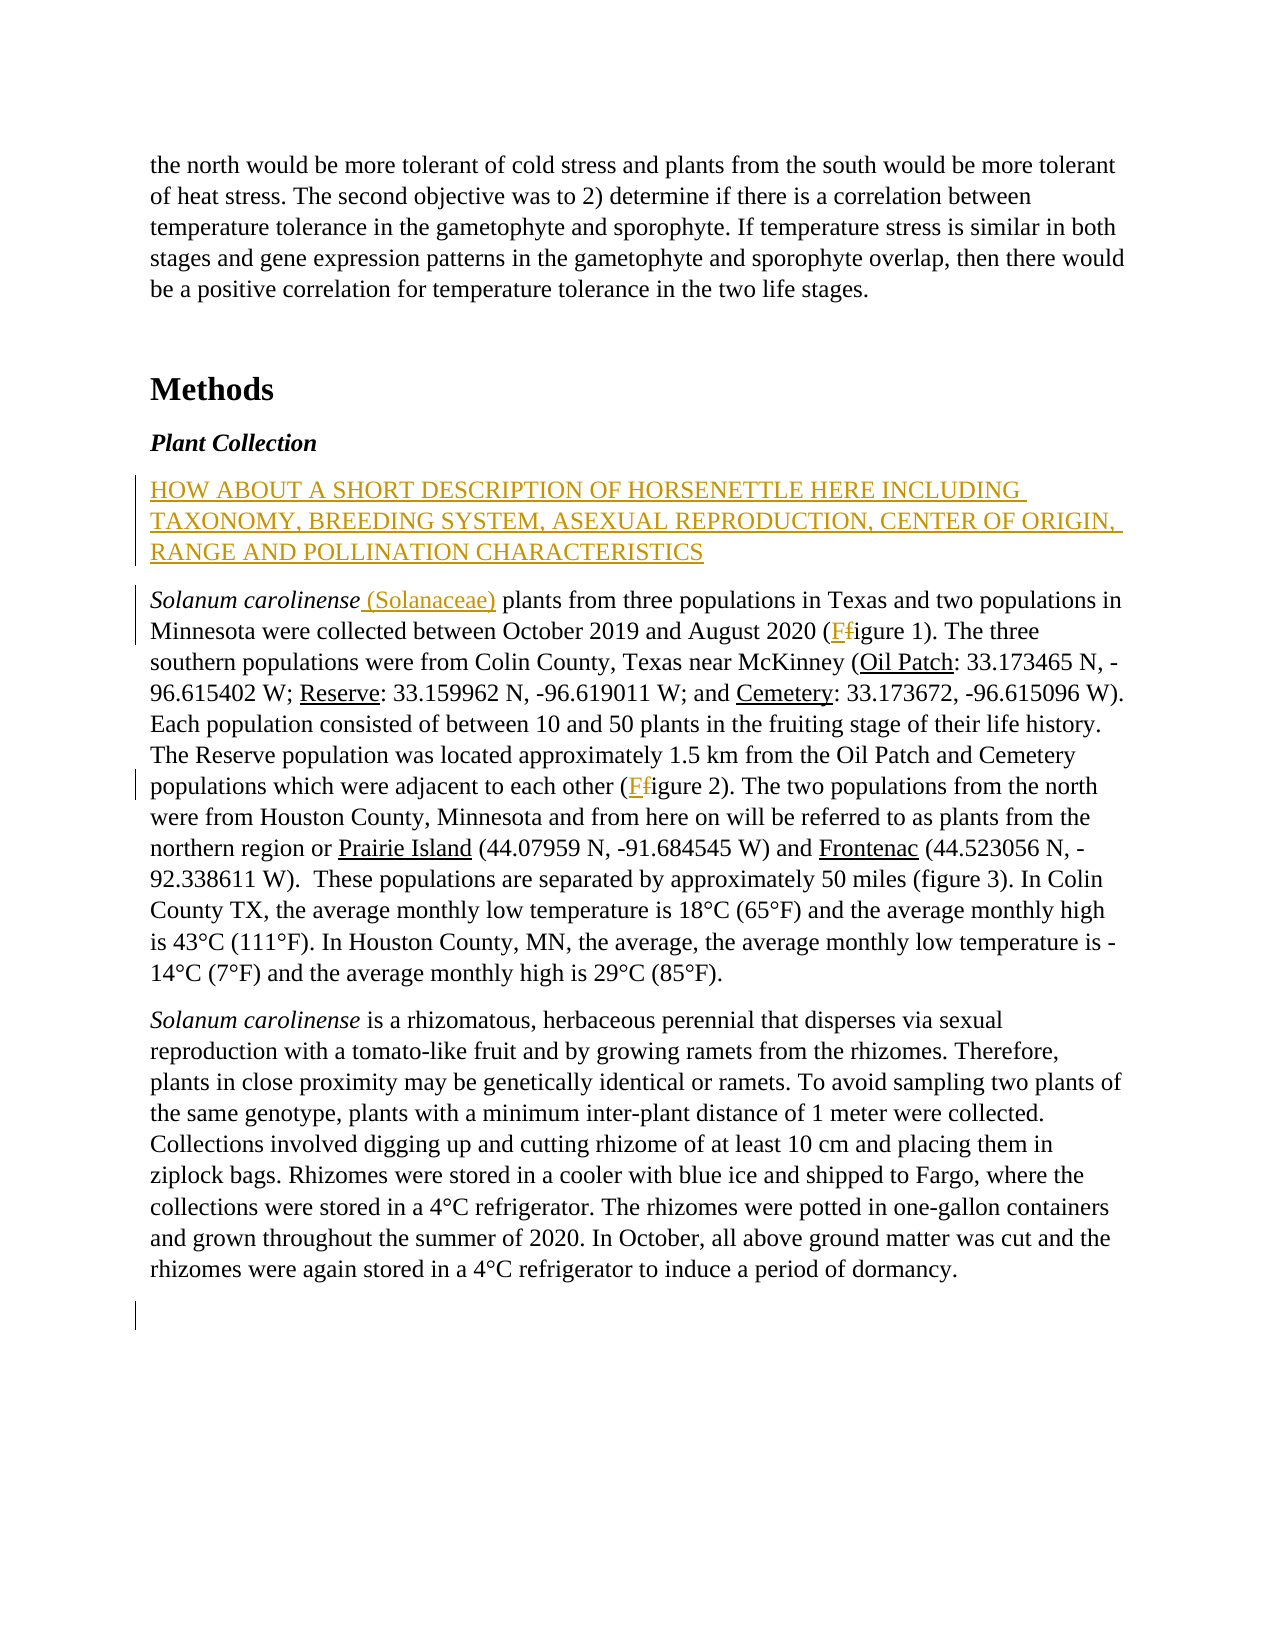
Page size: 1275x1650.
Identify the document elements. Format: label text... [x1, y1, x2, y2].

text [150, 150, 1125, 303]
text Solanum carolinense is a rhizomatous, herbaceous perennial that disperses via sexual reproduction with a tomato-like fruit and by growing ramets from the rhizomes. Therefore, plants in close proximity may be genetically identical or ramets. To avoid sampling two plants of the same genotype, plants with a minimum inter-plant distance of 1 meter were collected. Collections involved digging up and cutting rhizome of at least 10 cm and placing them in ziplock bags. Rhizomes were stored in a cooler with blue ice and shipped to Fargo, where the collections were stored in a 4°C refrigerator. The rhizomes were potted in one-gallon containers and grown throughout the summer of 2020. In October, all above ground matter was cut and the rhizomes were again stored in a 4°C refrigerator to induce a period of dormancy. [150, 1005, 1125, 1282]
text Plant Collection [150, 428, 1125, 456]
text Solanum carolinense plants from three populations in Texas and two populations in Minnesota were collected between October 2019 and August 2020 (igure 1). The three southern populations were from Colin County, Texas near McKinney (Oil Patch: 33.173465 N, -96.615402 W; Reserve: 33.159962 N, -96.619011 W; and Cemetery: 33.173672, -96.615096 W). Each population consisted of between 10 and 50 plants in the fruiting stage of their life history. The Reserve population was located approximately 1.5 km from the Oil Patch and Cemetery populations which were adjacent to each other (igure 2). The two populations from the north were from Houston County, Minnesota and from here on will be referred to as plants from the northern region or Prairie Island (44.07959 N, -91.684545 W) and Frontenac (44.523056 N, -92.338611 W). These populations are separated by approximately 50 miles (figure 3). In Colin County TX, the average monthly low temperature is 18°C (65°F) and the average monthly high is 43°C (111°F). In Houston County, MN, the average, the average monthly low temperature is -14°C (7°F) and the average monthly high is 29°C (85°F). [150, 585, 1125, 986]
text Methods [150, 369, 1125, 408]
